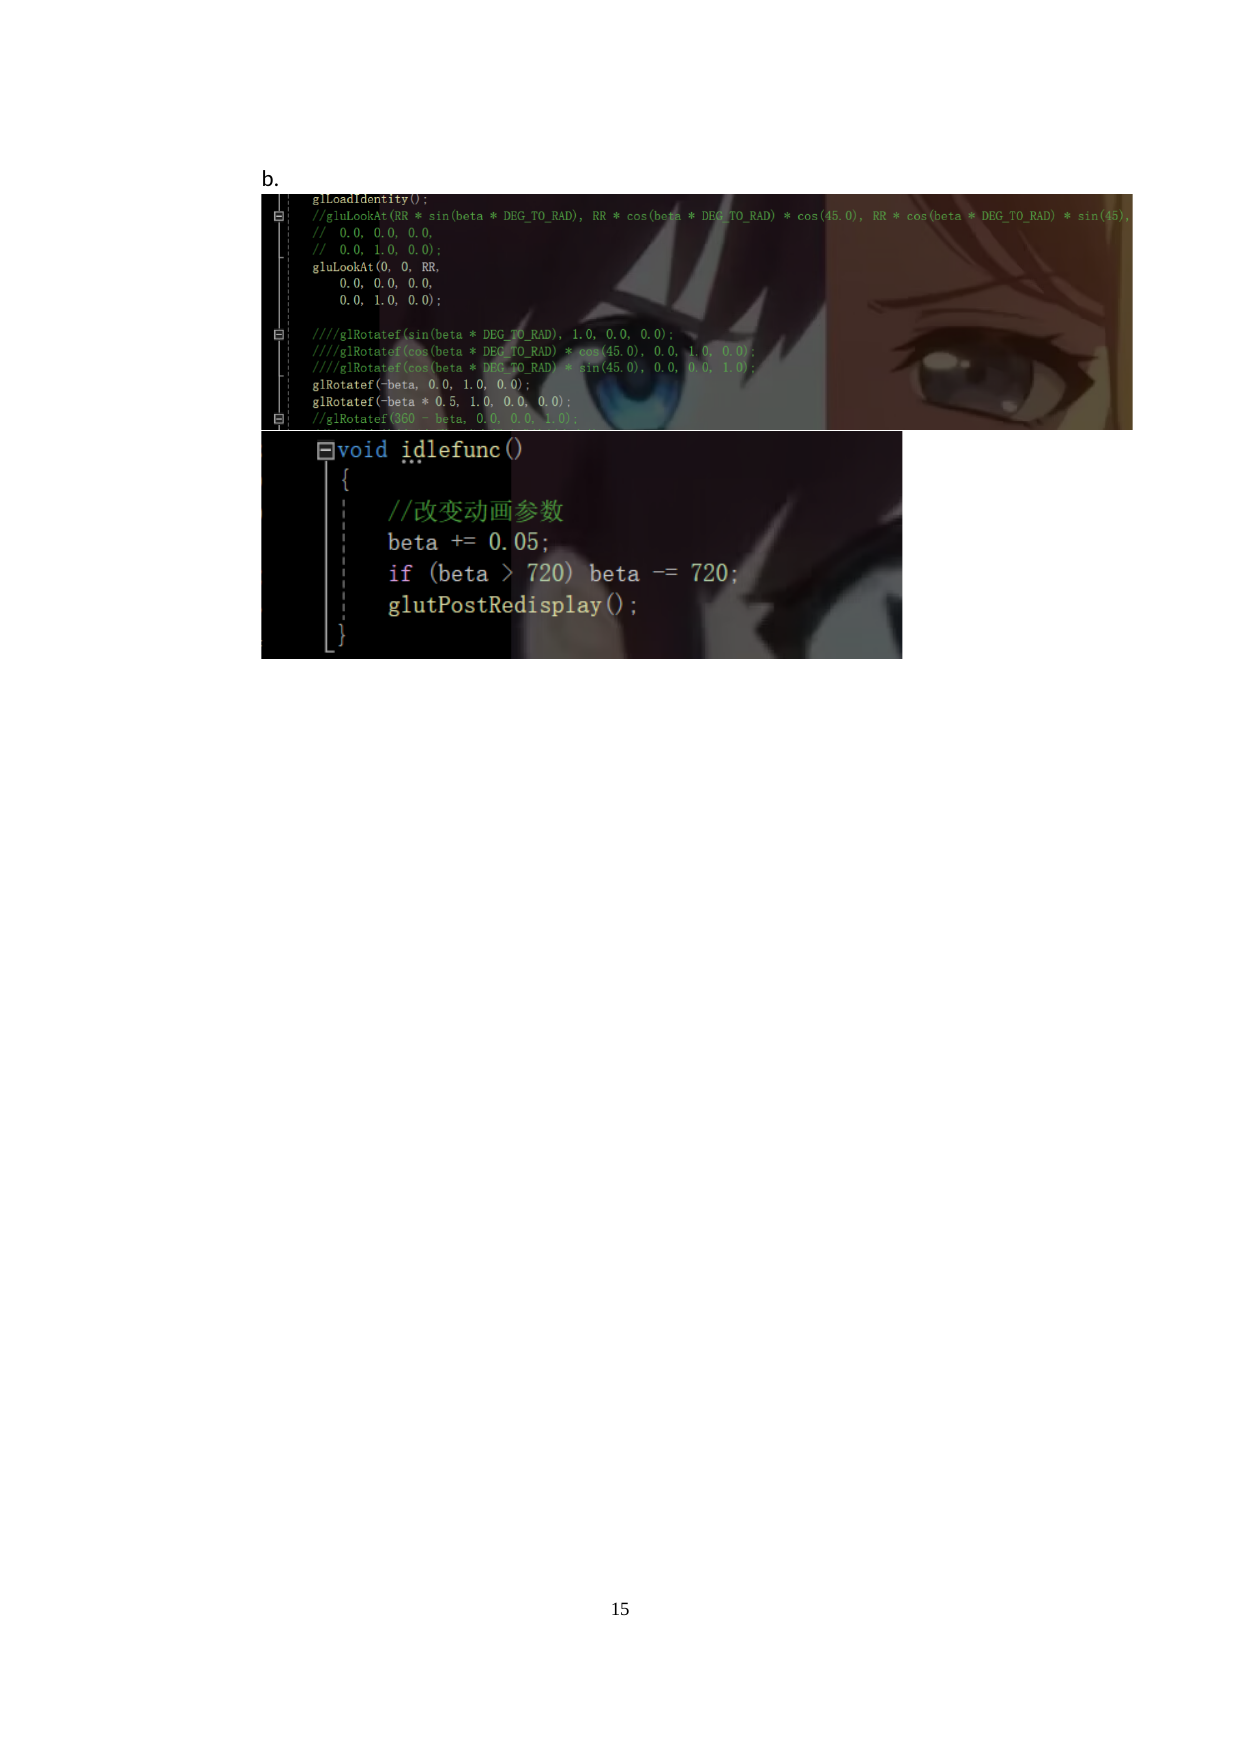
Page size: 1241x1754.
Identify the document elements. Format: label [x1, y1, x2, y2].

picture [261, 194, 1133, 430]
picture [261, 431, 903, 659]
